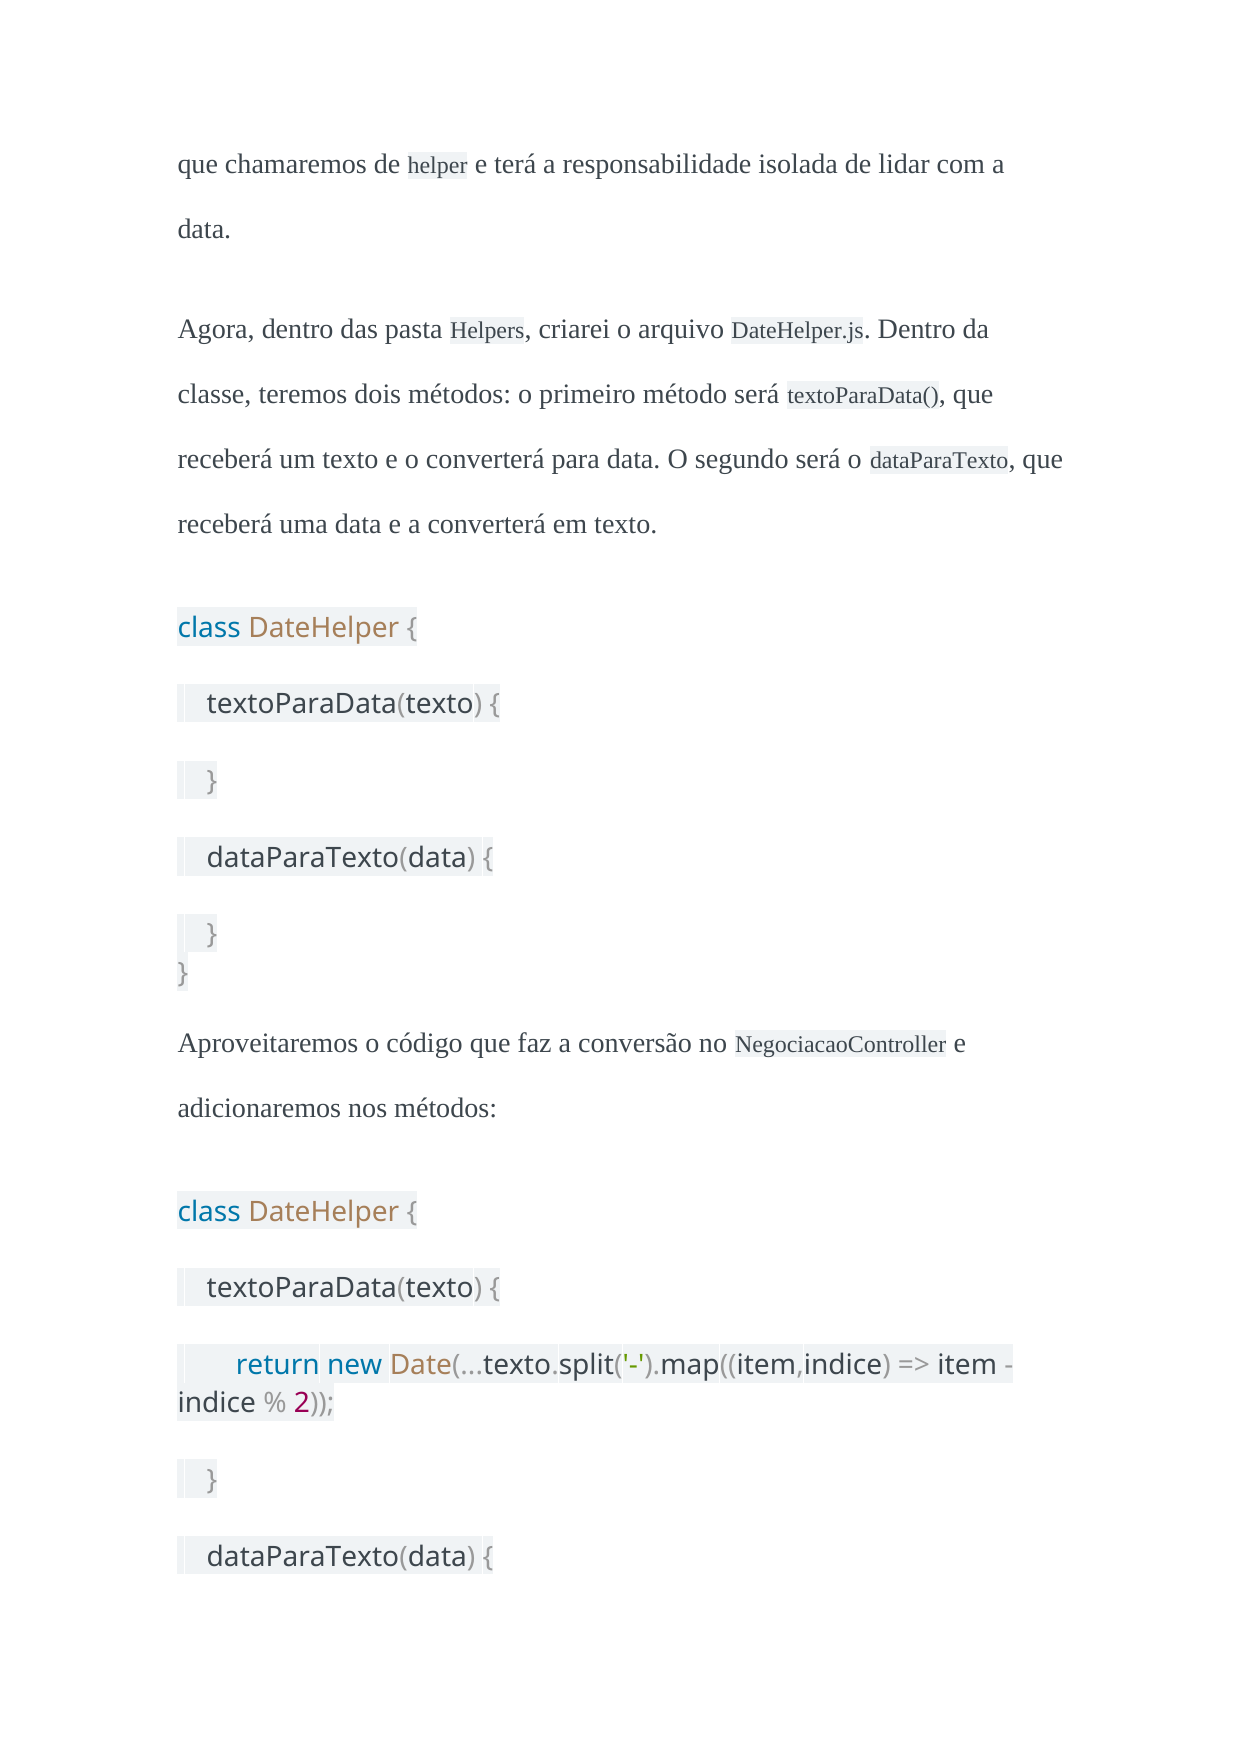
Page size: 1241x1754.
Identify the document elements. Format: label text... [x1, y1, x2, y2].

text Aproveitaremos o código que faz a conversão no NegociacaoController e adicionaremos nos métodos: [177, 1026, 1063, 1123]
text Agora, dentro das pasta Helpers, criarei o arquivo DateHelper.js. Dentro da classe, teremos dois métodos: o primeiro método será textoParaData(), que receberá um texto e o converterá para data. O segundo será o dataParaTexto, que receberá uma data e a converterá em texto. [177, 474, 1063, 539]
text Agora, dentro das pasta Helpers, criarei o arquivo DateHelper.js. Dentro da classe, teremos dois métodos: o primeiro método será textoParaData(), que receberá um texto e o converterá para data. O segundo será o dataParaTexto, que receberá uma data e a converterá em texto. [177, 313, 1063, 446]
text class DateHelper { textoParaData(texto) { } dataParaTexto(data) { } } [177, 607, 1063, 991]
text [177, 148, 1063, 245]
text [177, 1191, 1063, 1574]
